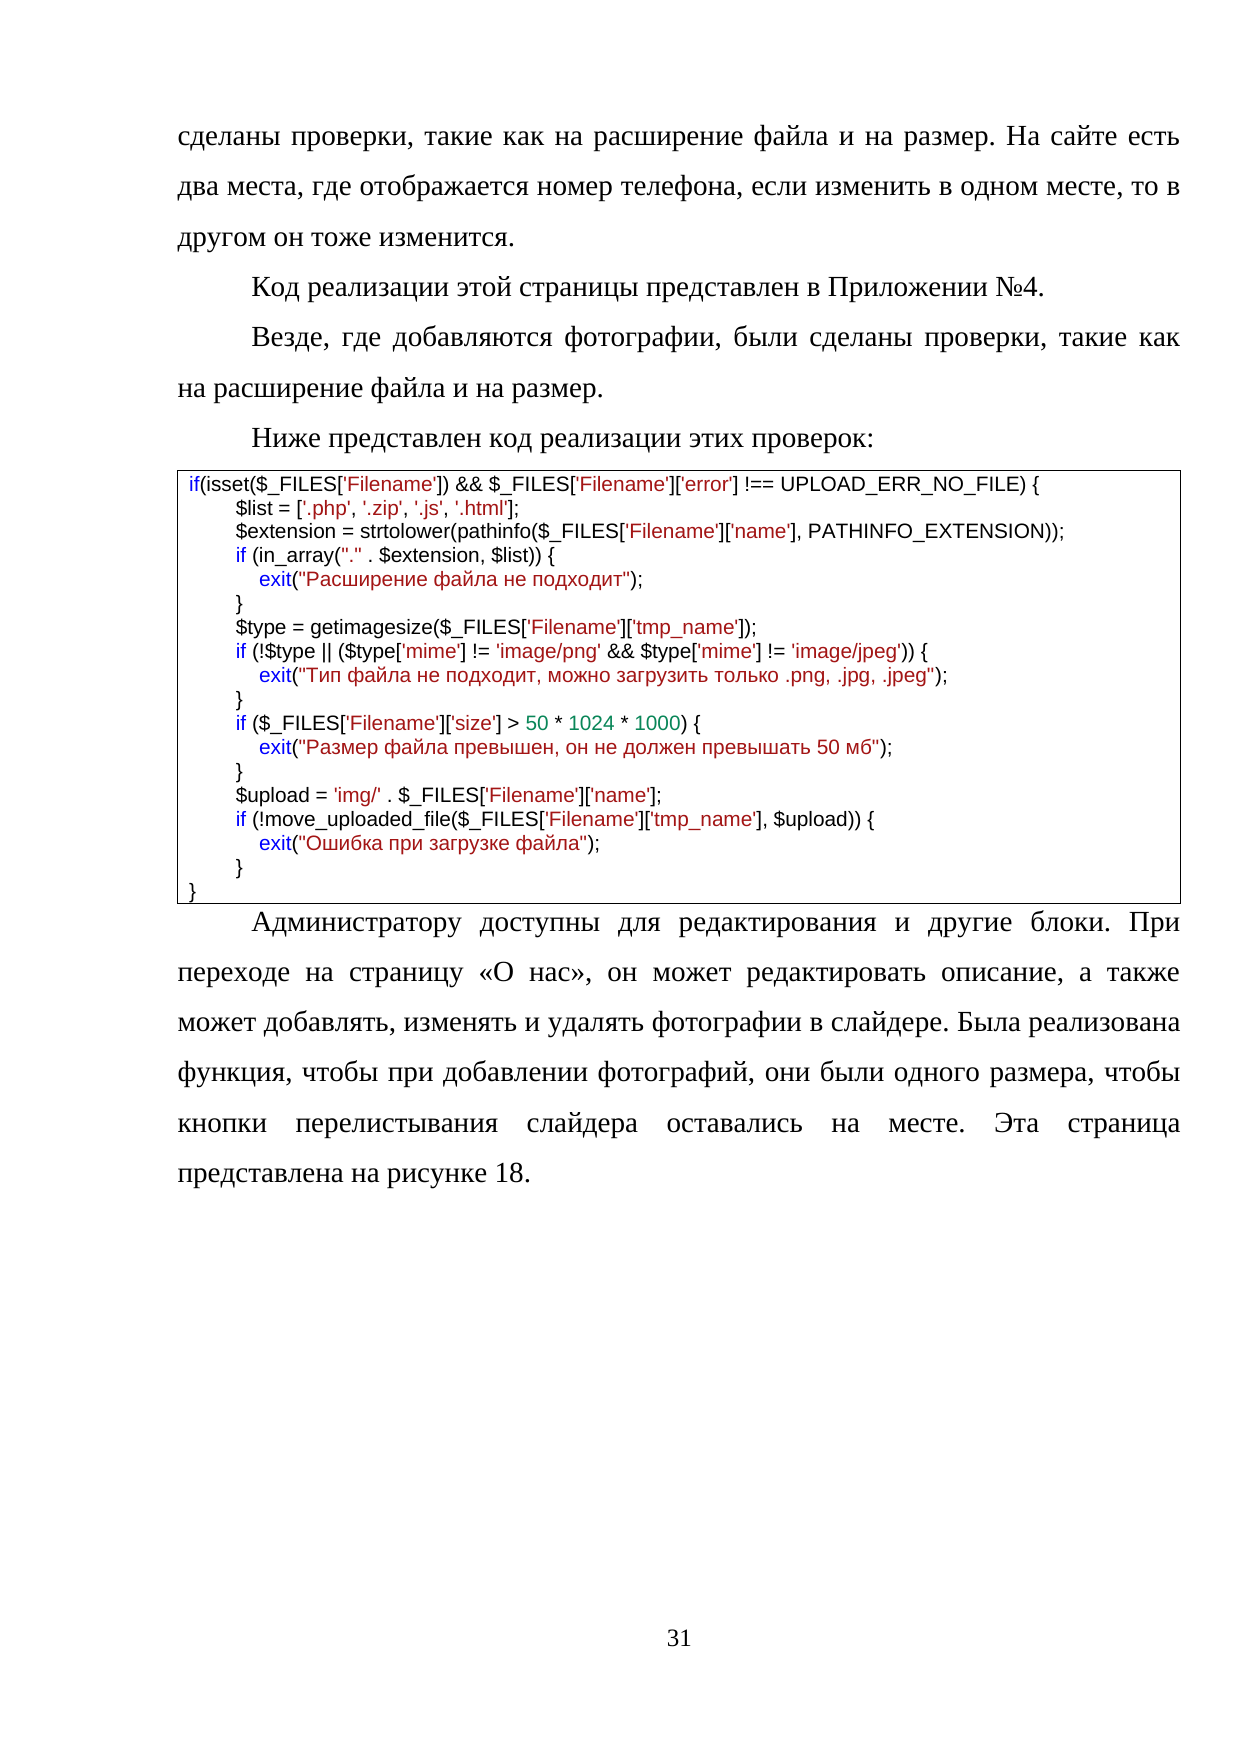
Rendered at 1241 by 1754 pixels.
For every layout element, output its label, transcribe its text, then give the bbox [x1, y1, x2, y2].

text Ниже представлен код реализации этих проверок: [177, 420, 1181, 453]
text Везде, где добавляются фотографии, были сделаны проверки, такие как на расширение файла и на размер. [177, 319, 1181, 403]
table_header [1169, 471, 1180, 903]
text Администратору доступны для редактирования и другие блоки. При переходе на страницу «О нас», он может редактировать описание, а также может добавлять, изменять и удалять фотографии в слайдере. Была реализована функция, чтобы при добавлении фотографий, они были одного размера, чтобы кнопки перелистывания слайдера оставались на месте. Эта страница представлена на рисунке 18. [177, 904, 1181, 1189]
text Код реализации этой страницы представлен в Приложении №4. [177, 269, 1181, 303]
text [177, 118, 1181, 252]
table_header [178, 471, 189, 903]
